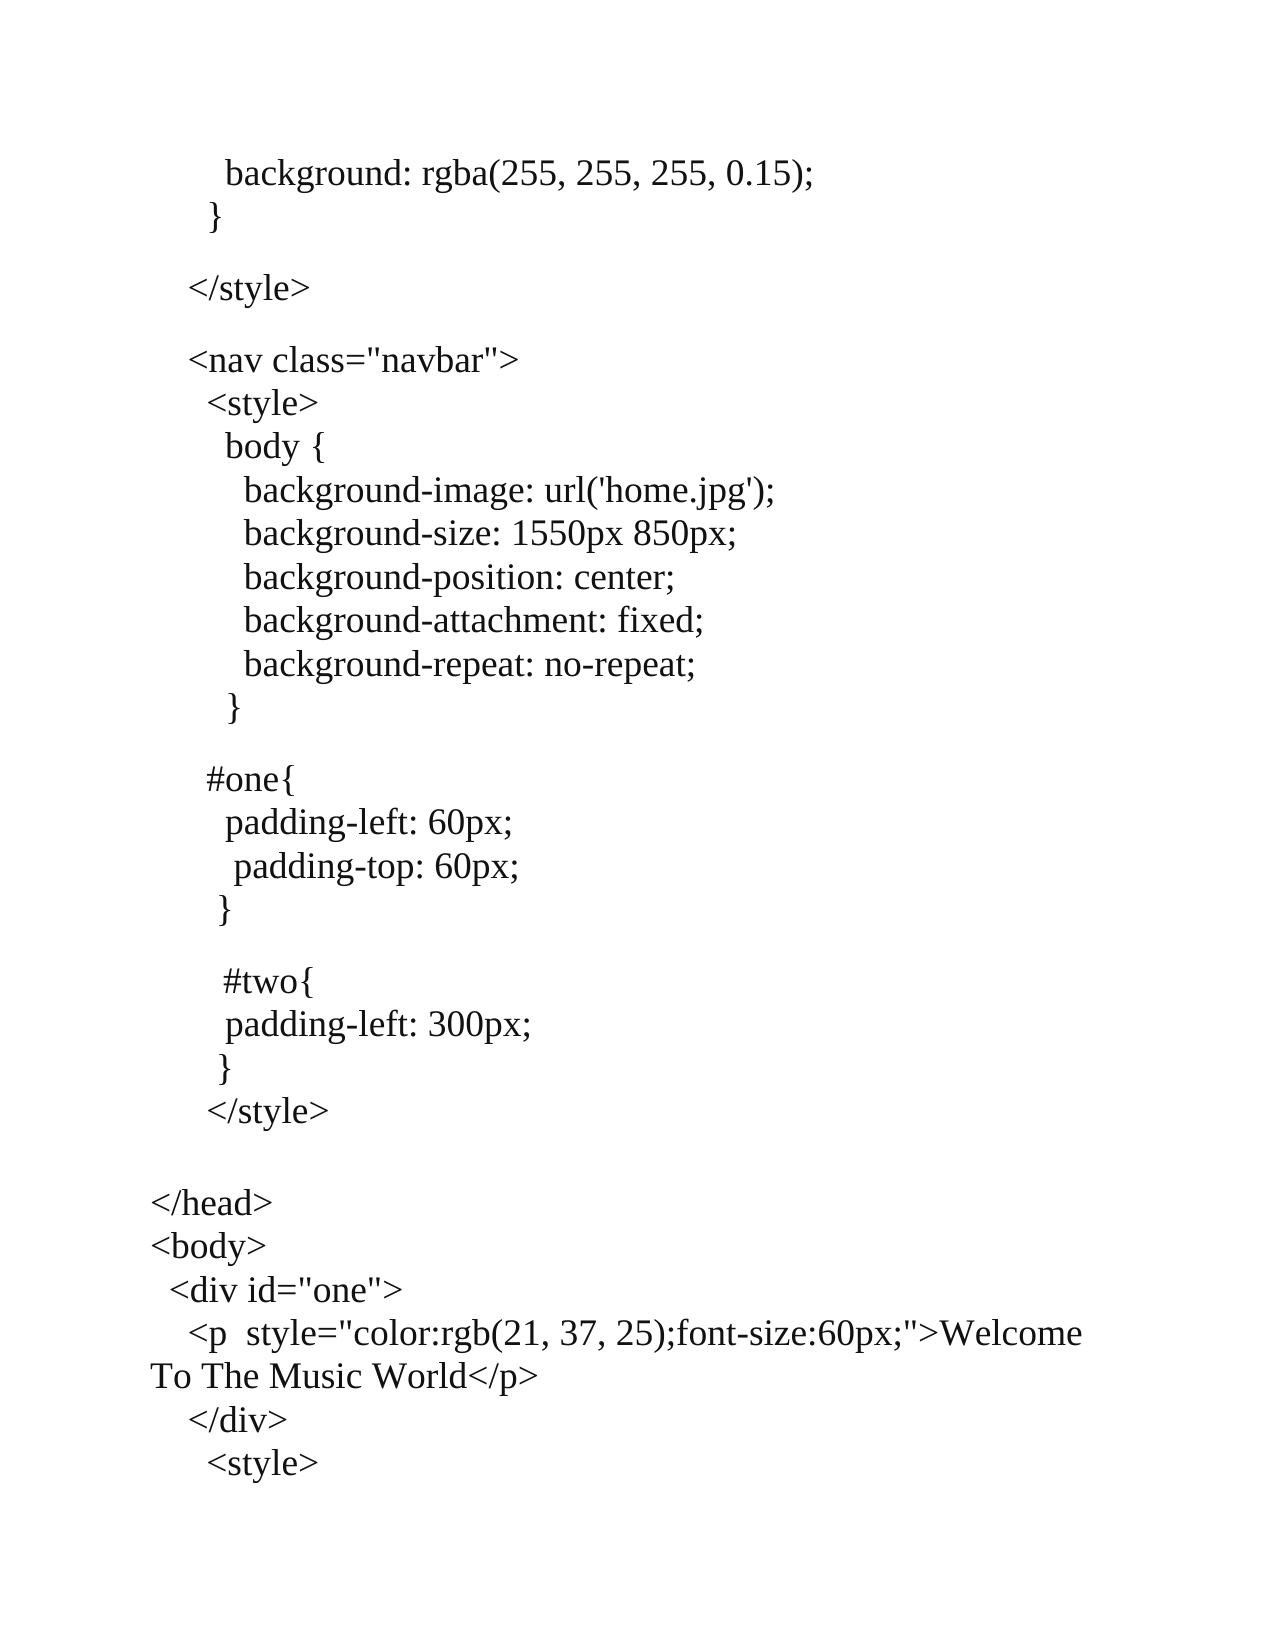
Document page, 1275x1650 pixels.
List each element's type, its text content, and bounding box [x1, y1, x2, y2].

text background-repeat: no-repeat; [150, 641, 1125, 684]
text <nav class="navbar"> [150, 337, 1125, 380]
text </style> [150, 265, 1125, 308]
text body { [150, 424, 1125, 467]
text </head> [150, 1180, 1125, 1223]
text padding-left: 60px; [150, 800, 1125, 843]
text <style> [150, 380, 1125, 423]
text </div> [150, 1397, 1125, 1440]
text padding-top: 60px; [150, 843, 1125, 886]
text </style> [150, 1089, 1125, 1132]
text background: rgba(255, 255, 255, 0.15); [150, 150, 1125, 193]
text background-attachment: fixed; [150, 598, 1125, 641]
text background-image: url('home.jpg'); [150, 467, 1125, 510]
text #two{ [150, 958, 1125, 1001]
text } [150, 1045, 1125, 1088]
text padding-left: 300px; [150, 1002, 1125, 1045]
text } [150, 684, 1125, 728]
text <body> [150, 1224, 1125, 1267]
text <style> [150, 1441, 1125, 1484]
text background-size: 1550px 850px; [150, 511, 1125, 554]
text <div id="one"> [150, 1267, 1125, 1310]
text } [150, 887, 1125, 930]
text #one{ [150, 756, 1125, 799]
text background-position: center; [150, 554, 1125, 597]
text } [150, 193, 1125, 237]
text <p style="color:rgb(21, 37, 25);font-size:60px;">Welcome To The Music World</p> [150, 1311, 1125, 1397]
